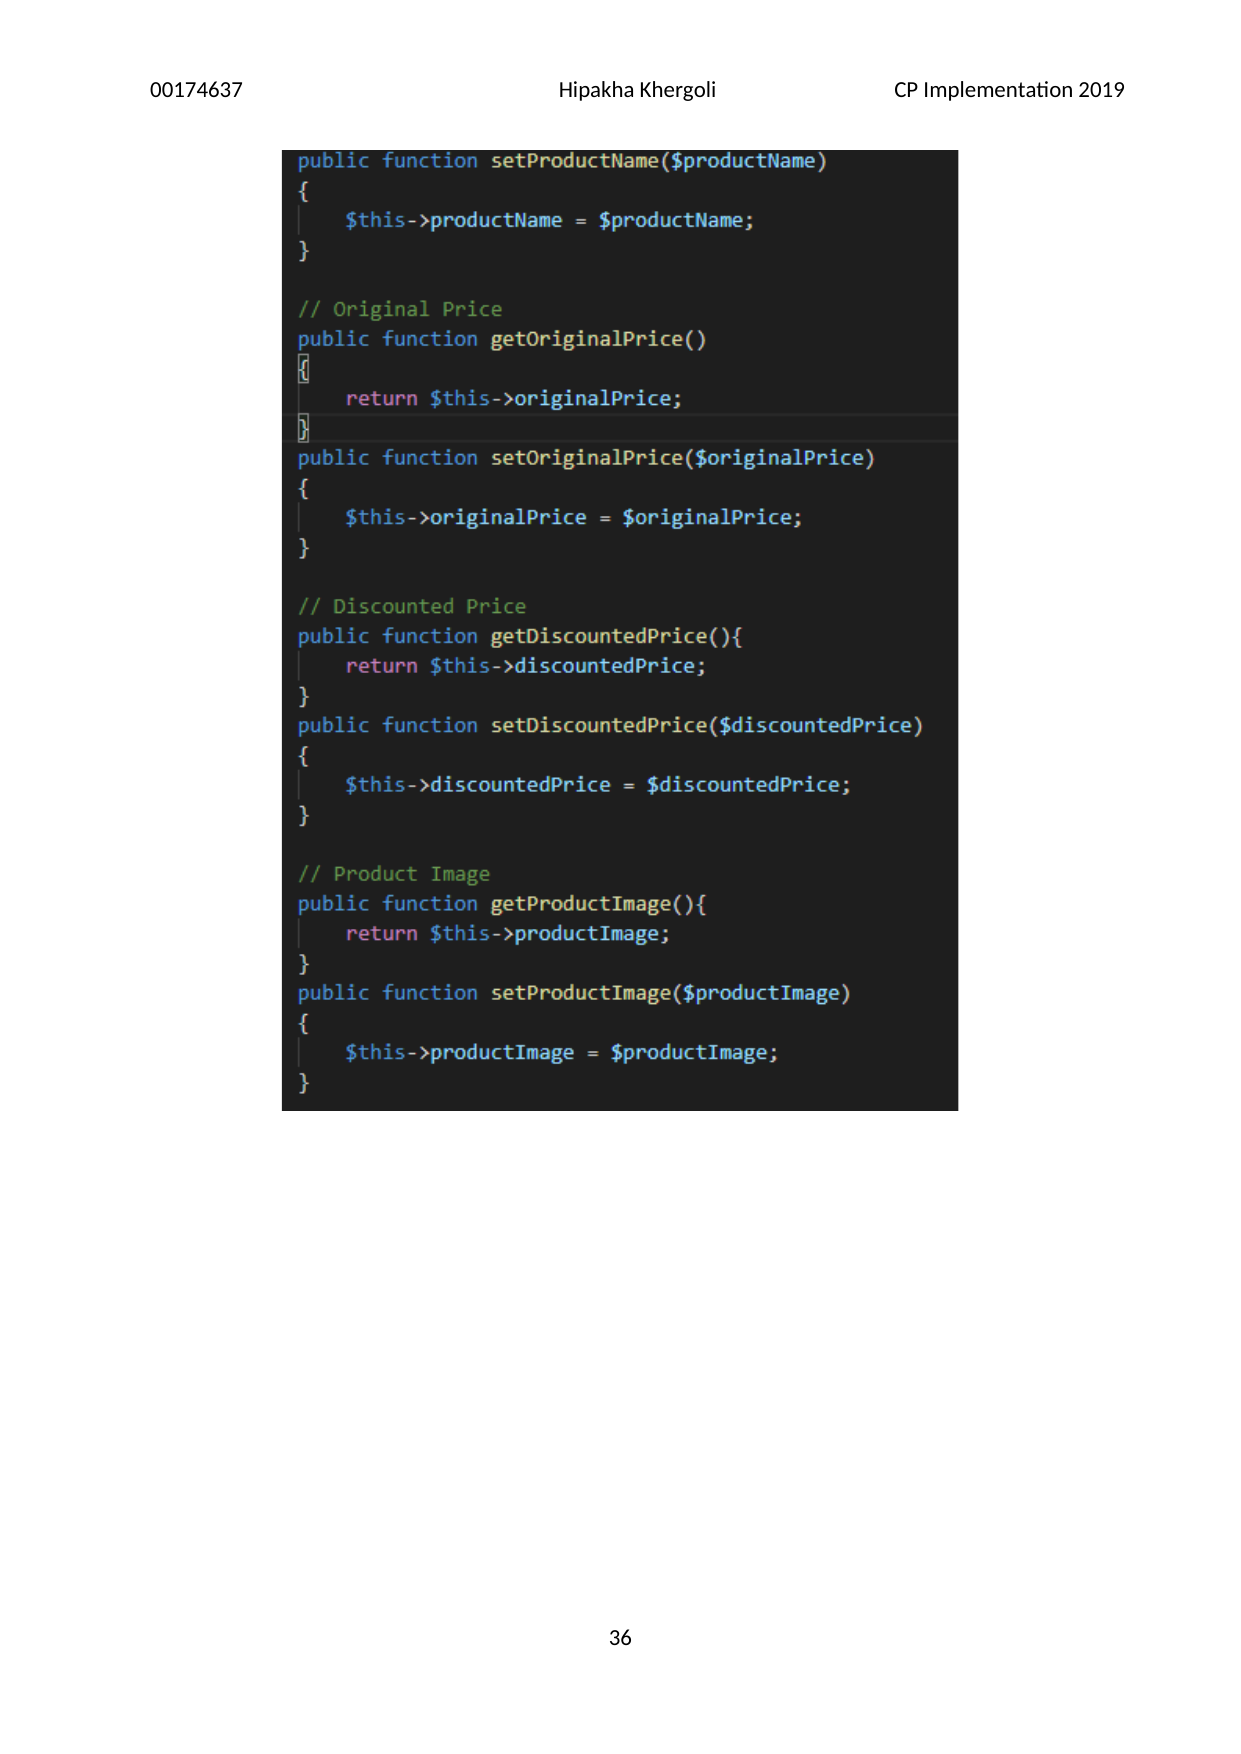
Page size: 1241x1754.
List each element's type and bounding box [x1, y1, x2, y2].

picture [281, 150, 959, 1111]
